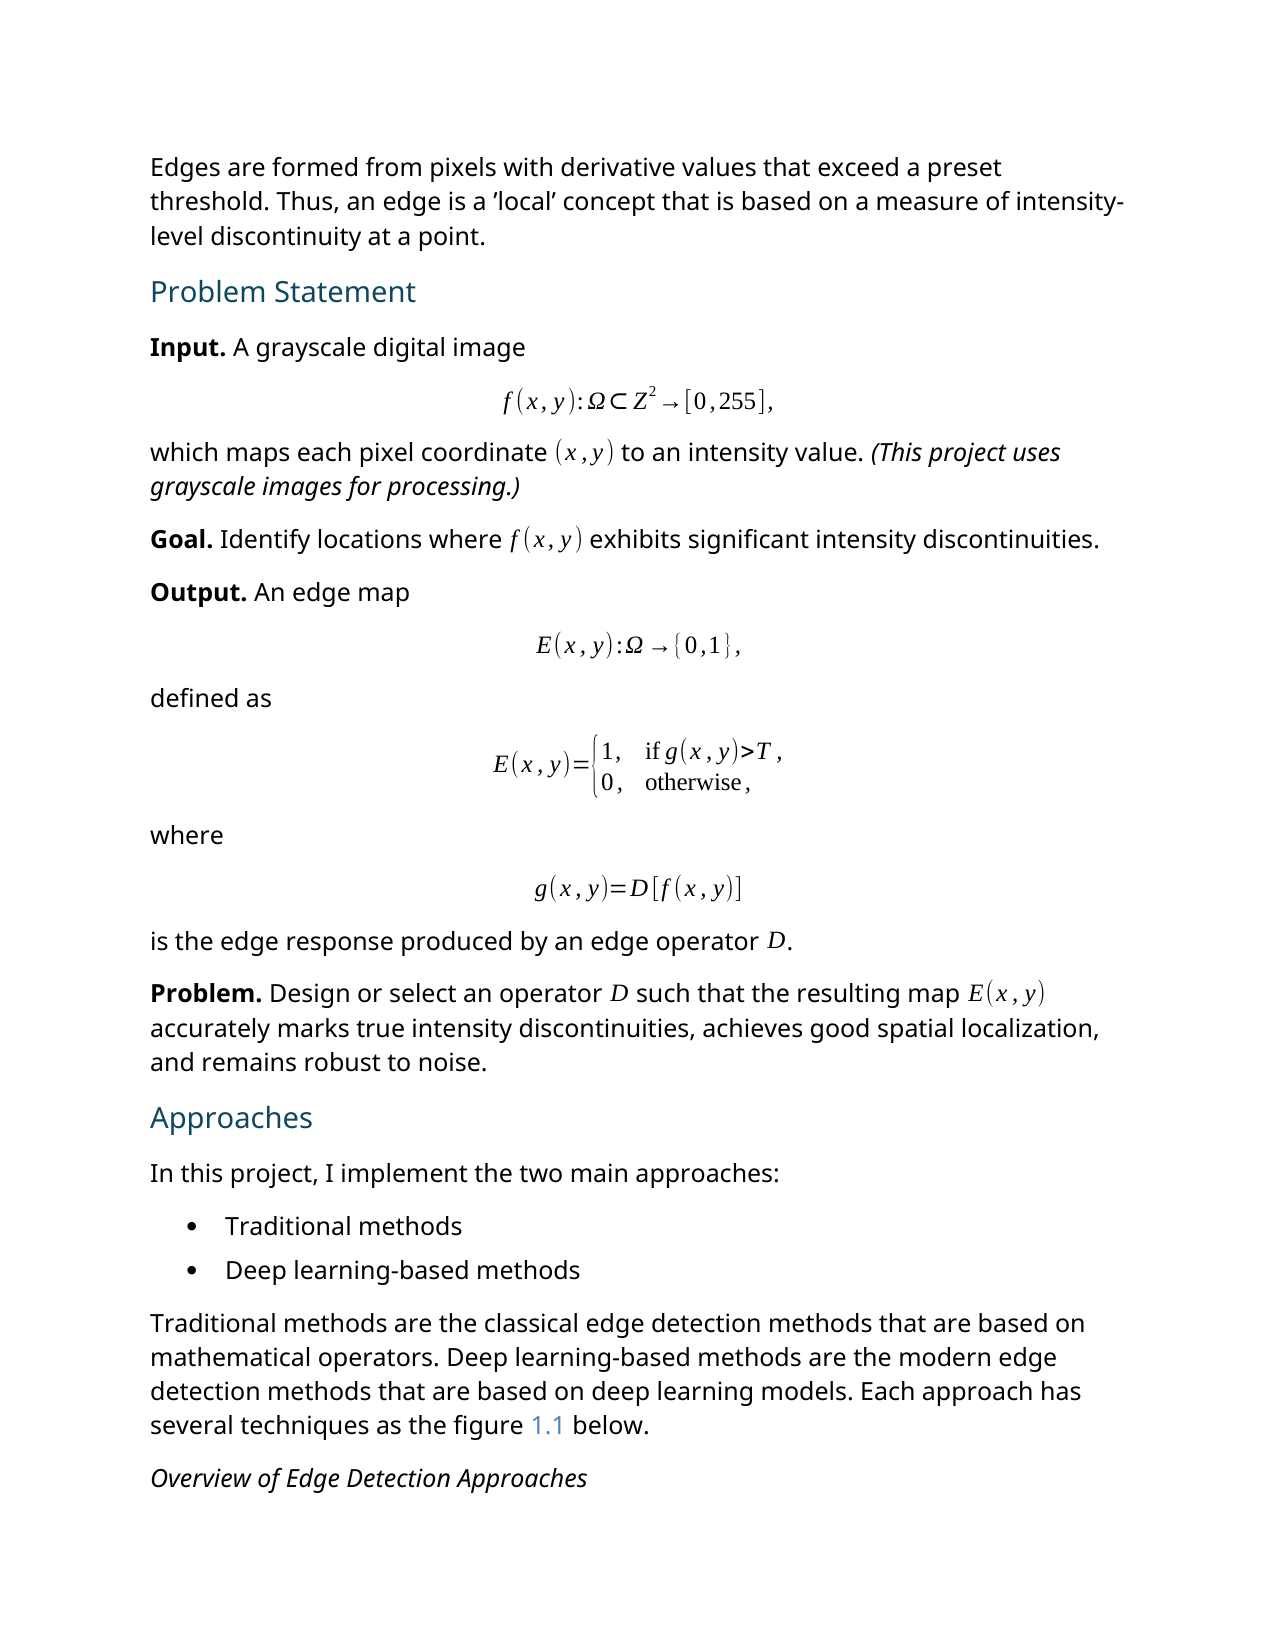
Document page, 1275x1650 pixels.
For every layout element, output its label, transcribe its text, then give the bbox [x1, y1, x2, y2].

text is the edge response produced by an edge operator . [150, 923, 1125, 957]
subtitle Approaches [150, 1097, 1125, 1137]
text Edges are formed from pixels with derivative values that exceed a preset threshold. Thus, an edge is a ’local’ concept that is based on a measure of intensity-level discontinuity at a point. [150, 150, 1125, 252]
text Input. A grayscale digital image [150, 329, 1125, 363]
text Goal. Identify locations where exhibits significant intensity discontinuities. [150, 522, 1125, 556]
text which maps each pixel coordinate to an intensity value. (This project uses grayscale images for processing.) [150, 435, 1125, 503]
text Overview of Edge Detection Approaches [150, 1461, 1125, 1495]
list Deep learning-based methods [187, 1253, 1075, 1287]
text defined as [150, 680, 1125, 714]
list Traditional methods [187, 1208, 1075, 1242]
subtitle Problem Statement [150, 271, 1125, 311]
text Output. An edge map [150, 575, 1125, 609]
text In this project, I implement the two main approaches: [150, 1156, 1125, 1189]
text where [150, 818, 1125, 852]
text Traditional methods are the classical edge detection methods that are based on mathematical operators. Deep learning-based methods are the modern edge detection methods that are based on deep learning models. Each approach has several techniques as the figure 1.1 below. [150, 1306, 1125, 1442]
text Problem. Design or select an operator such that the resulting map accurately marks true intensity discontinuities, achieves good spatial localization, and remains robust to noise. [150, 976, 1125, 1078]
